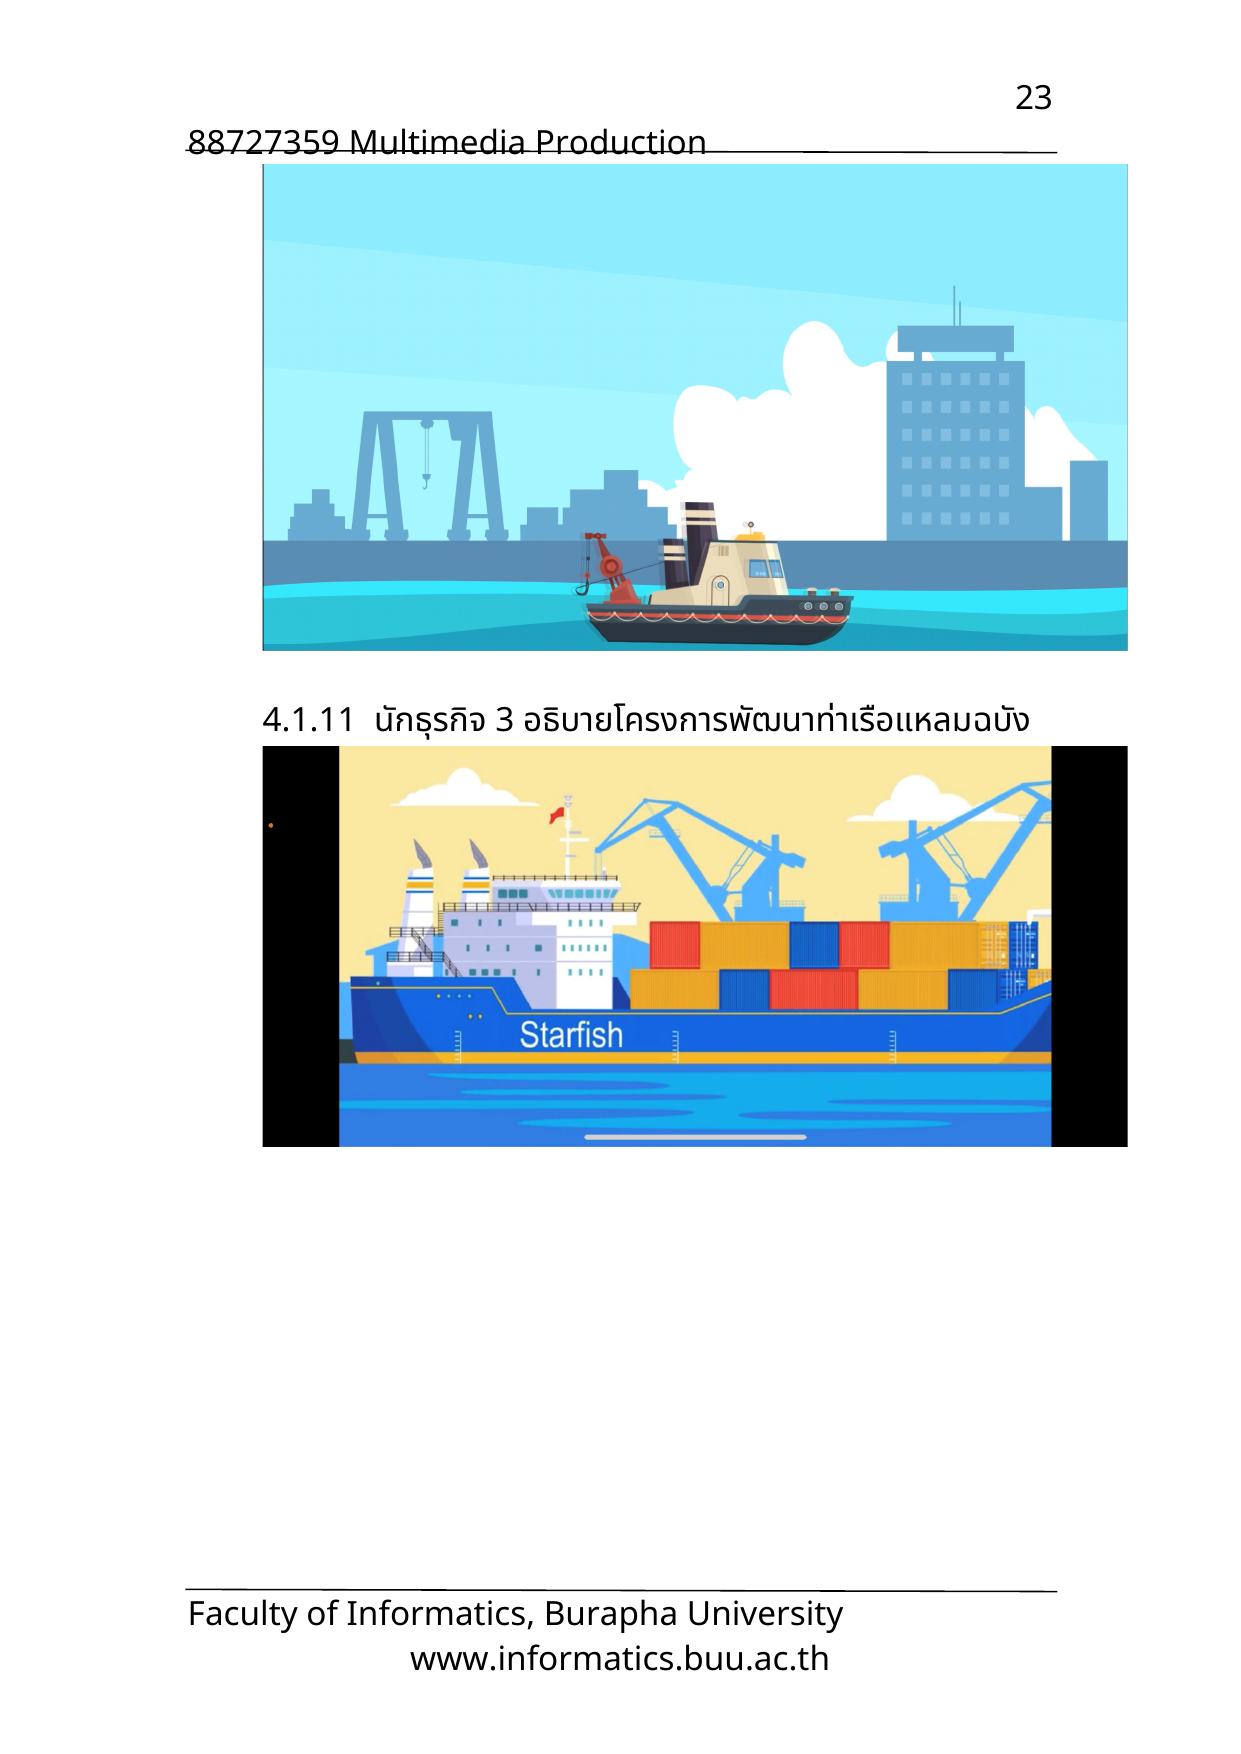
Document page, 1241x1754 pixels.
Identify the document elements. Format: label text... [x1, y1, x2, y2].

text 4.1.11 นักธุรกิจ 3 อธิบายโครงการพัฒนาท่าเรือแหลมฉบัง [187, 696, 1053, 747]
picture [262, 746, 1128, 1147]
picture [262, 164, 1128, 651]
